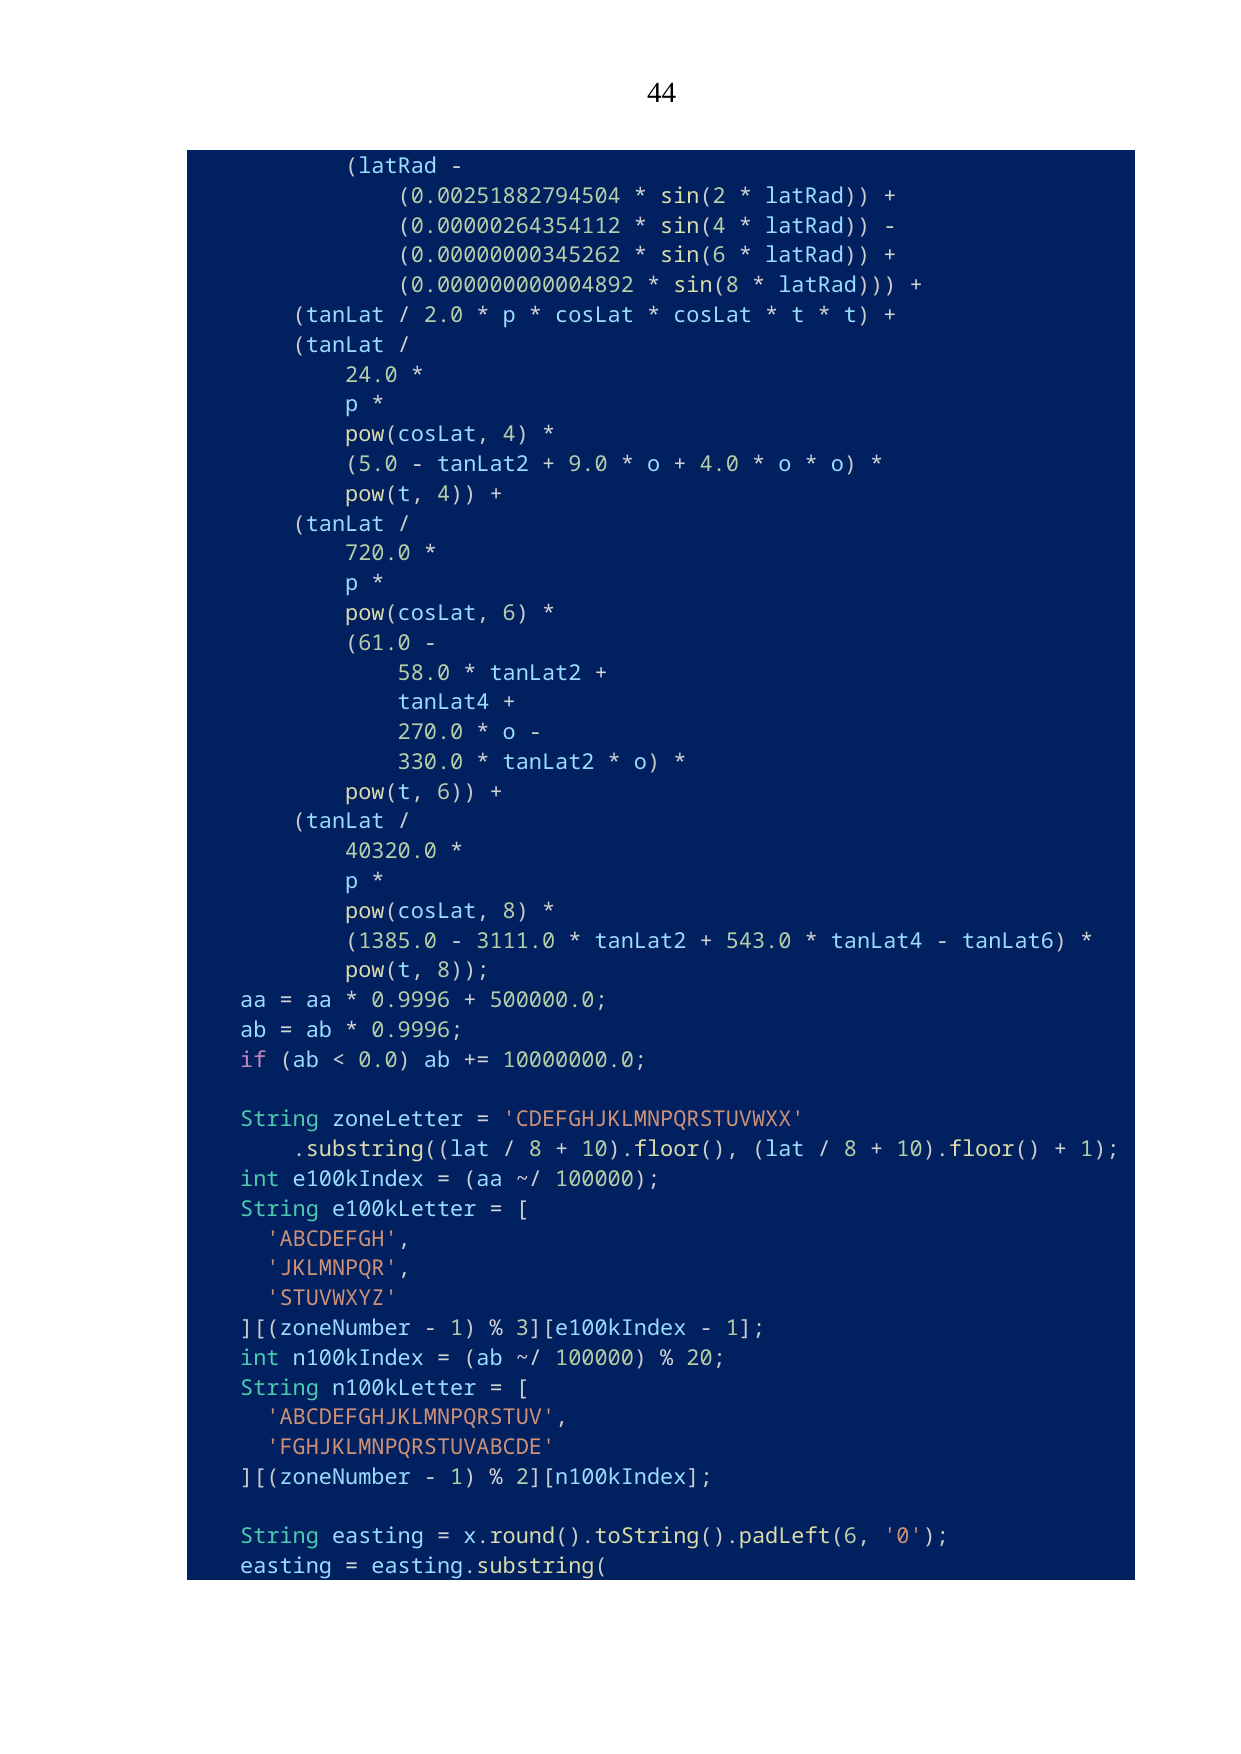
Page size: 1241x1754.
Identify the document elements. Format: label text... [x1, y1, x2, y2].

text pow(t, 8)); [187, 954, 1135, 984]
text 40320.0 * [187, 835, 1135, 865]
text (tanLat / [187, 805, 1135, 835]
text if (ab < 0.0) ab += 10000000.0; [187, 1044, 1135, 1073]
text 58.0 * tanLat2 + [187, 656, 1135, 686]
text (61.0 - [187, 627, 1135, 656]
text (0.000000000004892 * sin(8 * latRad))) + [187, 269, 1135, 299]
text ][(zoneNumber - 1) % 2][n100kIndex]; [187, 1461, 1135, 1491]
text pow(t, 6)) + [187, 776, 1135, 805]
text (tanLat / 2.0 * p * cosLat * cosLat * t * t) + [187, 299, 1135, 329]
text 'JKLMNPQR', [187, 1252, 1135, 1282]
text p * [187, 388, 1135, 418]
text String easting = x.round().toString().padLeft(6, '0'); [187, 1520, 1135, 1550]
text 24.0 * [187, 358, 1135, 388]
text p * [187, 865, 1135, 895]
text int n100kIndex = (ab ~/ 100000) % 20; [187, 1342, 1135, 1371]
text int e100kIndex = (aa ~/ 100000); [187, 1163, 1135, 1193]
text 330.0 * tanLat2 * o) * [187, 746, 1135, 776]
text easting = easting.substring( [187, 1550, 1135, 1580]
text (tanLat / [187, 329, 1135, 358]
text String e100kLetter = [ [187, 1193, 1135, 1222]
text String n100kLetter = [ [187, 1371, 1135, 1401]
text (tanLat / [187, 507, 1135, 537]
text 270.0 * o - [187, 716, 1135, 746]
text tanLat4 + [187, 686, 1135, 716]
text 'FGHJKLMNPQRSTUVABCDE' [187, 1431, 1135, 1461]
text (latRad - [187, 150, 1135, 180]
text 'STUVWXYZ' [187, 1282, 1135, 1312]
text ][(zoneNumber - 1) % 3][e100kIndex - 1]; [187, 1312, 1135, 1342]
text 'ABCDEFGHJKLMNPQRSTUV', [187, 1401, 1135, 1431]
text (0.00000264354112 * sin(4 * latRad)) - [187, 209, 1135, 239]
text (0.00000000345262 * sin(6 * latRad)) + [187, 239, 1135, 269]
text pow(cosLat, 8) * [187, 895, 1135, 924]
text pow(t, 4)) + [187, 478, 1135, 507]
text 'ABCDEFGH', [187, 1222, 1135, 1252]
text p * [187, 567, 1135, 597]
text pow(cosLat, 6) * [187, 597, 1135, 627]
text String zoneLetter = 'CDEFGHJKLMNPQRSTUVWXX' [187, 1103, 1135, 1133]
text aa = aa * 0.9996 + 500000.0; [187, 984, 1135, 1014]
text 720.0 * [187, 537, 1135, 567]
text (1385.0 - 3111.0 * tanLat2 + 543.0 * tanLat4 - tanLat6) * [187, 924, 1135, 954]
text pow(cosLat, 4) * [187, 418, 1135, 448]
text (5.0 - tanLat2 + 9.0 * o + 4.0 * o * o) * [187, 448, 1135, 478]
text ab = ab * 0.9996; [187, 1014, 1135, 1044]
text (0.00251882794504 * sin(2 * latRad)) + [187, 180, 1135, 209]
text .substring((lat / 8 + 10).floor(), (lat / 8 + 10).floor() + 1); [187, 1133, 1135, 1163]
